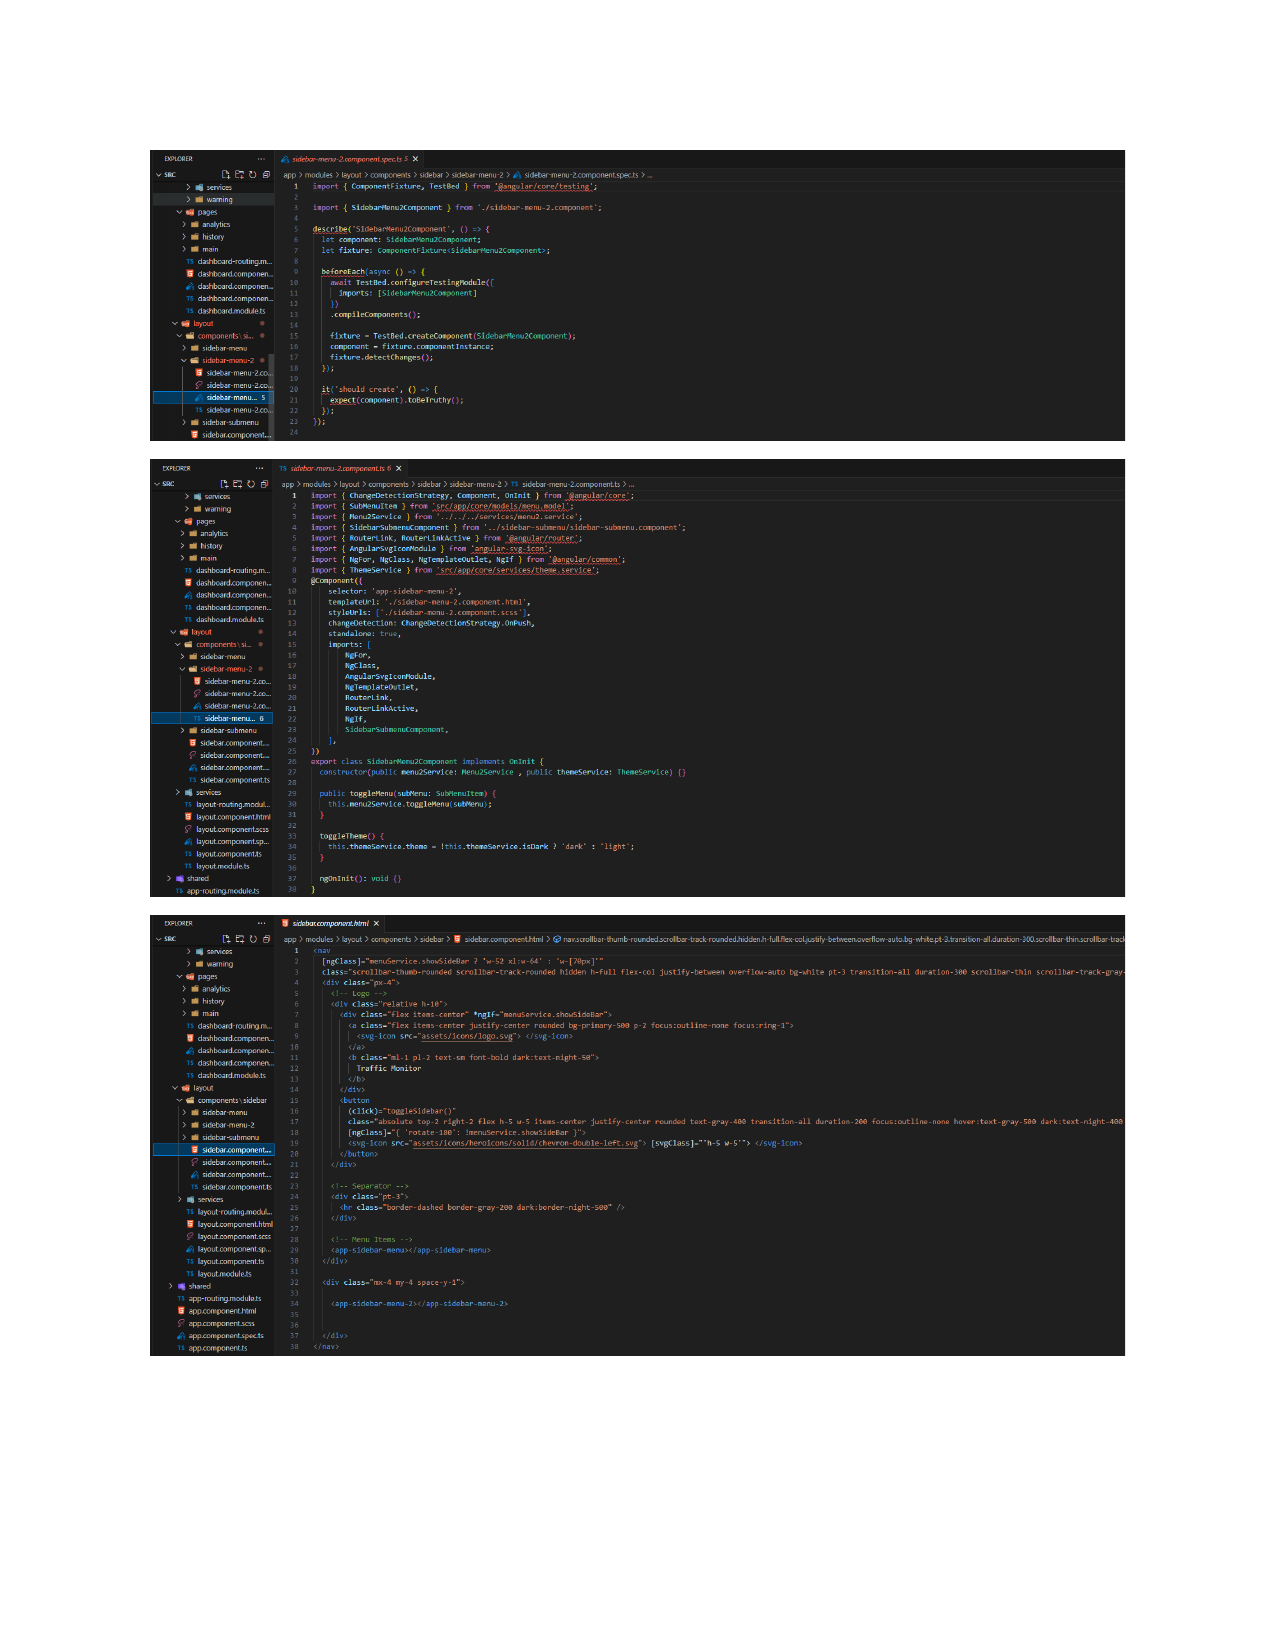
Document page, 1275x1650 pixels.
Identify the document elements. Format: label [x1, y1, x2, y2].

picture [150, 459, 1125, 897]
picture [150, 915, 1125, 1356]
picture [150, 150, 1125, 441]
